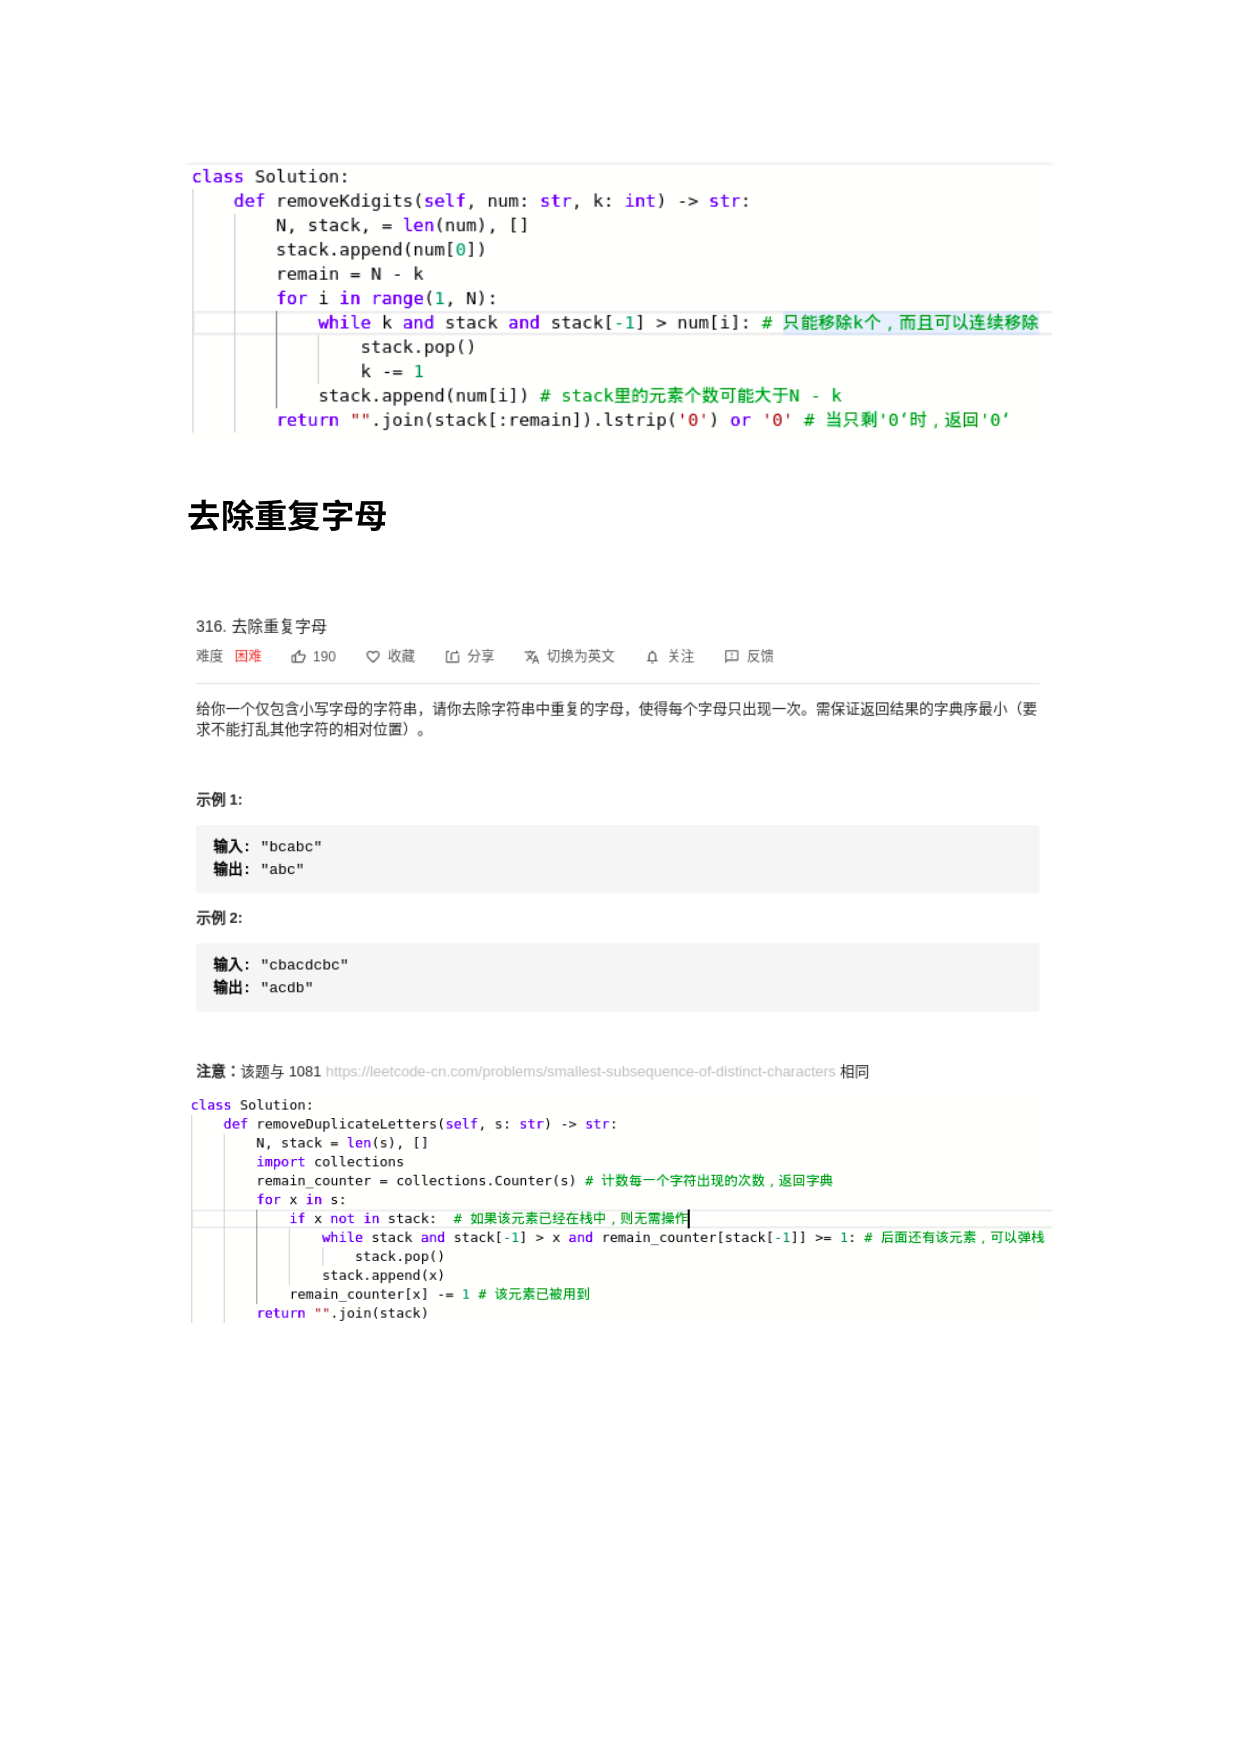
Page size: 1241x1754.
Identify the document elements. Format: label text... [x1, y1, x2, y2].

picture [187, 608, 1052, 1089]
subtitle 去除重复字母 [187, 482, 1053, 547]
picture [187, 162, 1053, 445]
picture [187, 1096, 1053, 1323]
